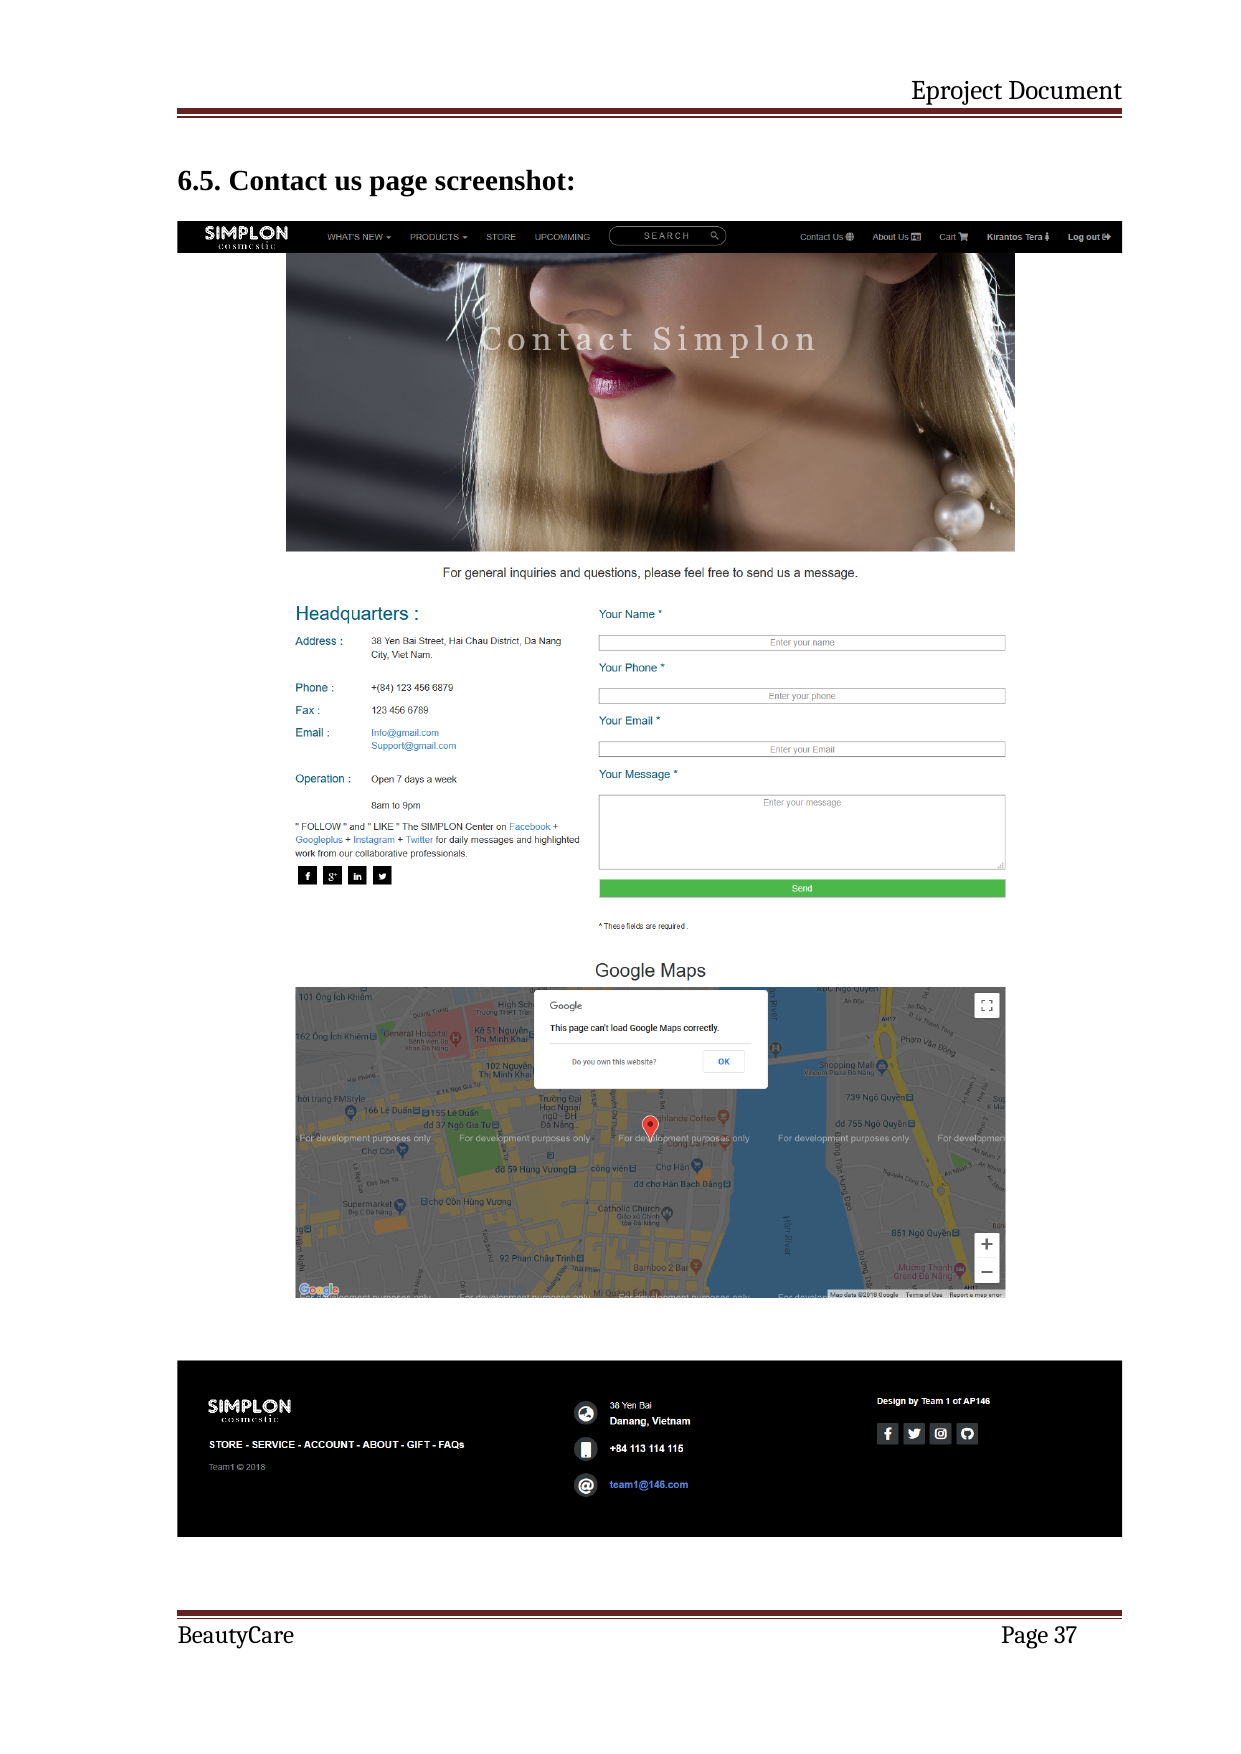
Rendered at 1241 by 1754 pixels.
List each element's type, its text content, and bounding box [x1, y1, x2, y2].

picture [177, 221, 1123, 1537]
subtitle 6.5. Contact us page screenshot: [177, 163, 1122, 197]
